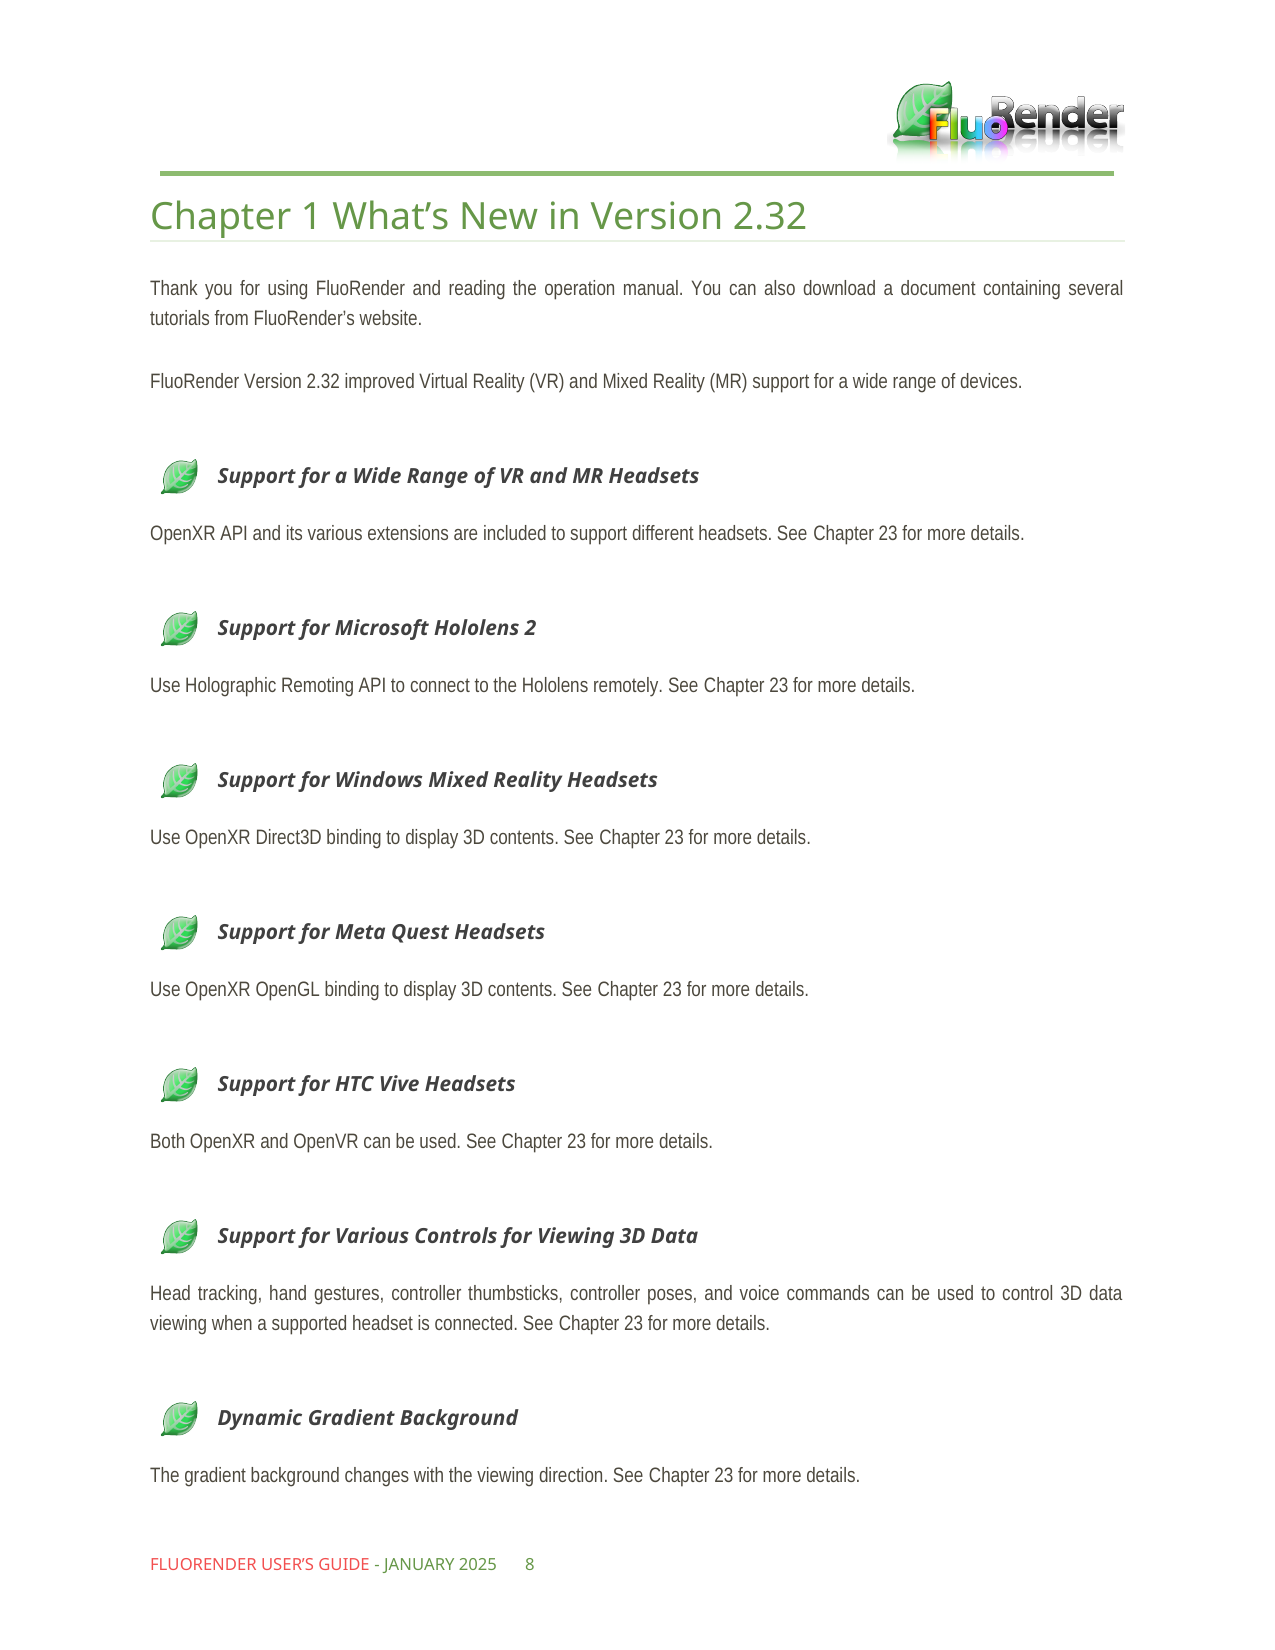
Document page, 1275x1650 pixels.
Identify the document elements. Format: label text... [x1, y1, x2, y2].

table_header Support for Various Controls for Viewing 3D Data [217, 1193, 1125, 1281]
text Thank you for using FluoRender and reading the operation manual. You can also download a document containing several tutorials from FluoRender’s website. [150, 276, 1125, 329]
table_header [150, 736, 217, 825]
table_header Dynamic Gradient Background [217, 1374, 1125, 1463]
picture [887, 75, 1125, 165]
text Head tracking, hand gestures, controller thumbsticks, controller poses, and voice commands can be used to control 3D data viewing when a supported headset is connected. See Chapter 23 for more details. [150, 1281, 1125, 1335]
table_header [150, 1374, 217, 1463]
text Use OpenXR Direct3D binding to display 3D contents. See Chapter 23 for more details. [150, 825, 1125, 849]
table_header [150, 584, 217, 673]
picture [150, 600, 208, 657]
text Use Holographic Remoting API to connect to the Hololens remotely. See Chapter 23 for more details. [150, 673, 1125, 697]
table_header [150, 1040, 217, 1129]
picture [150, 752, 208, 809]
table_header Support for Windows Mixed Reality Headsets [217, 736, 1125, 825]
subtitle What’s New in Version 2.32 [150, 189, 1125, 240]
text Use OpenXR OpenGL binding to display 3D contents. See Chapter 23 for more details. [150, 977, 1125, 1001]
table_header Support for Microsoft Hololens 2 [217, 584, 1125, 673]
picture [150, 905, 208, 961]
picture [150, 448, 208, 505]
table_header [150, 432, 217, 521]
picture [150, 1057, 208, 1113]
text FluoRender Version 2.32 improved Virtual Reality (VR) and Mixed Reality (MR) support for a wide range of devices. [150, 369, 1125, 393]
picture [150, 1391, 208, 1447]
picture [150, 1209, 208, 1265]
text Both OpenXR and OpenVR can be used. See Chapter 23 for more details. [150, 1129, 1125, 1153]
table_header [150, 1193, 217, 1281]
table_header Support for a Wide Range of VR and MR Headsets [217, 432, 1125, 521]
table_header [150, 888, 217, 977]
text OpenXR API and its various extensions are included to support different headsets. See Chapter 23 for more details. [150, 521, 1125, 545]
table_header Support for HTC Vive Headsets [217, 1040, 1125, 1129]
text The gradient background changes with the viewing direction. See Chapter 23 for more details. [150, 1463, 1125, 1487]
table_header Support for Meta Quest Headsets [217, 888, 1125, 977]
